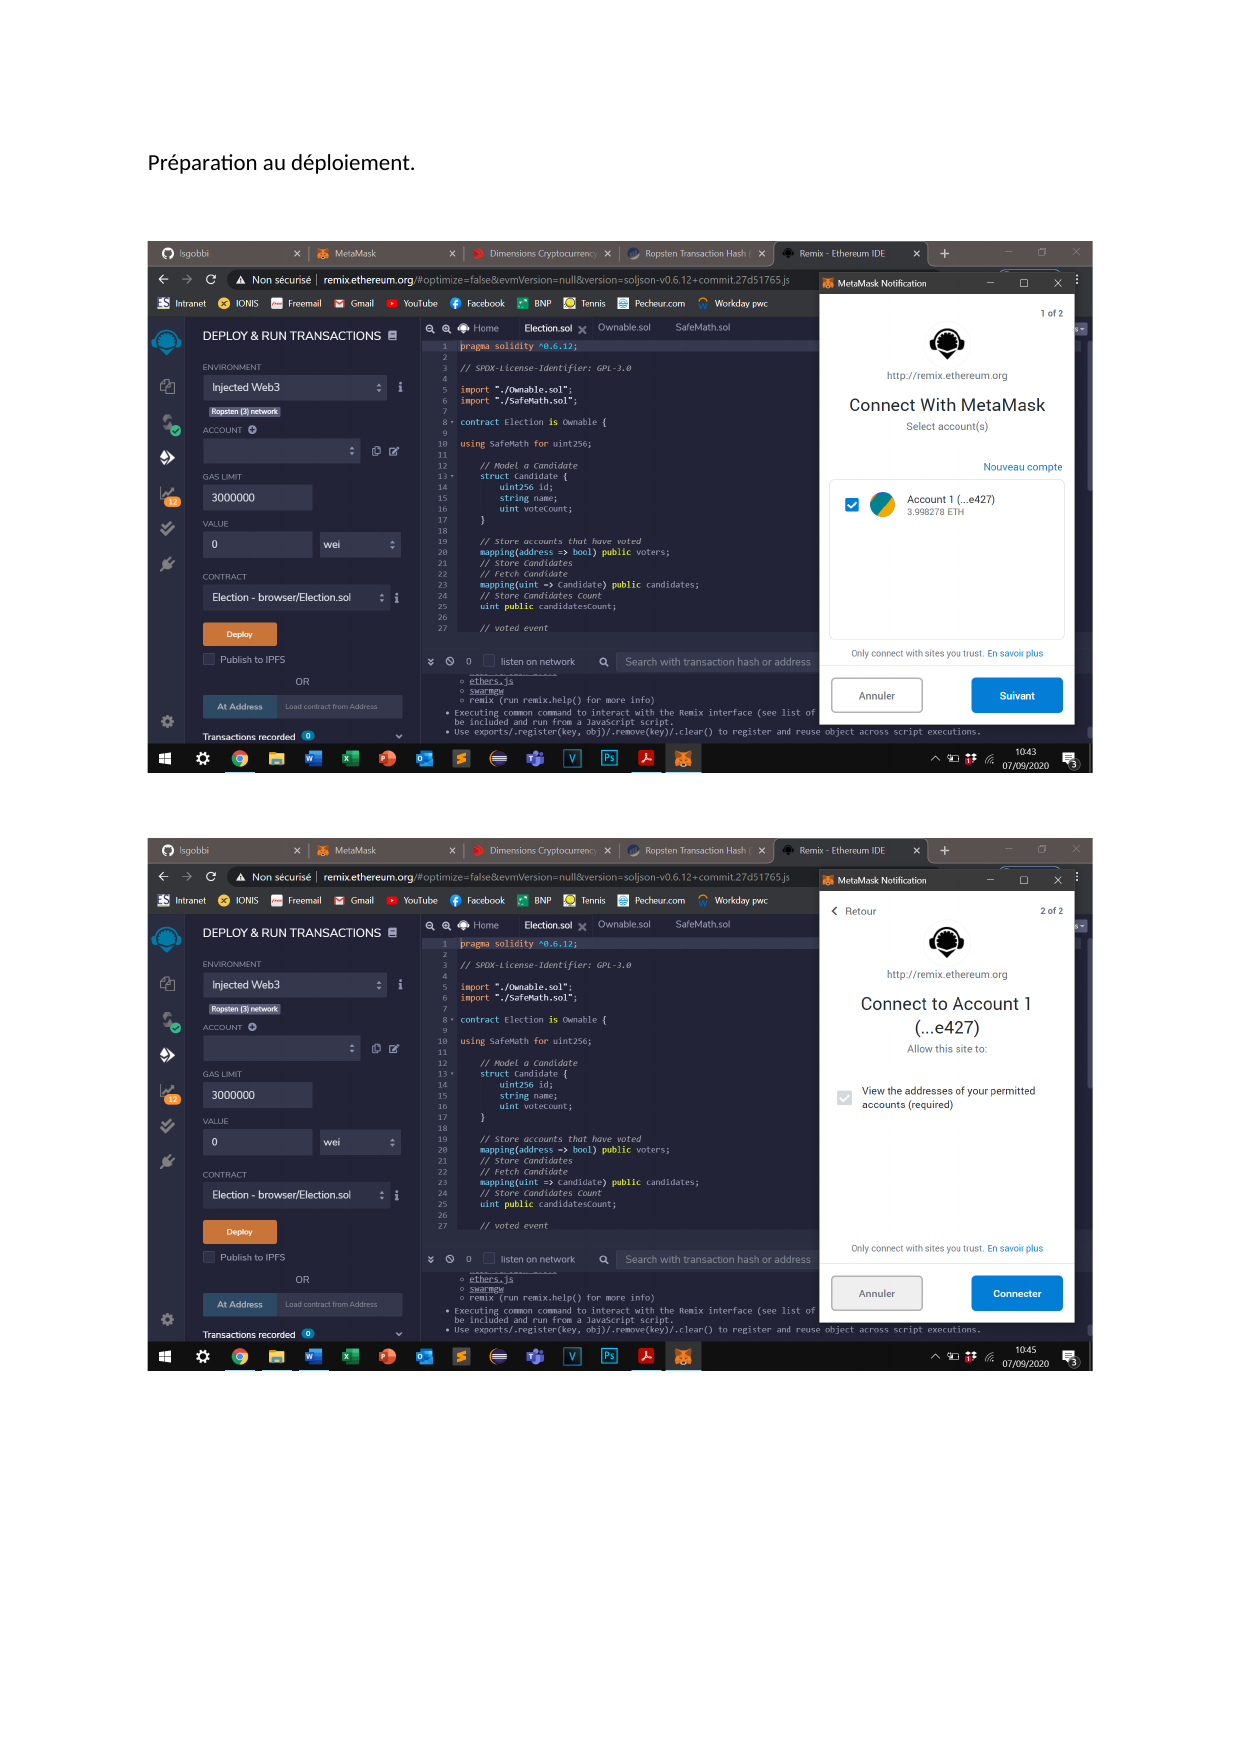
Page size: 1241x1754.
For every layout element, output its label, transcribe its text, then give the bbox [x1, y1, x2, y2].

text Préparation au déploiement. [148, 148, 1093, 176]
picture [147, 241, 1093, 773]
picture [147, 838, 1093, 1371]
